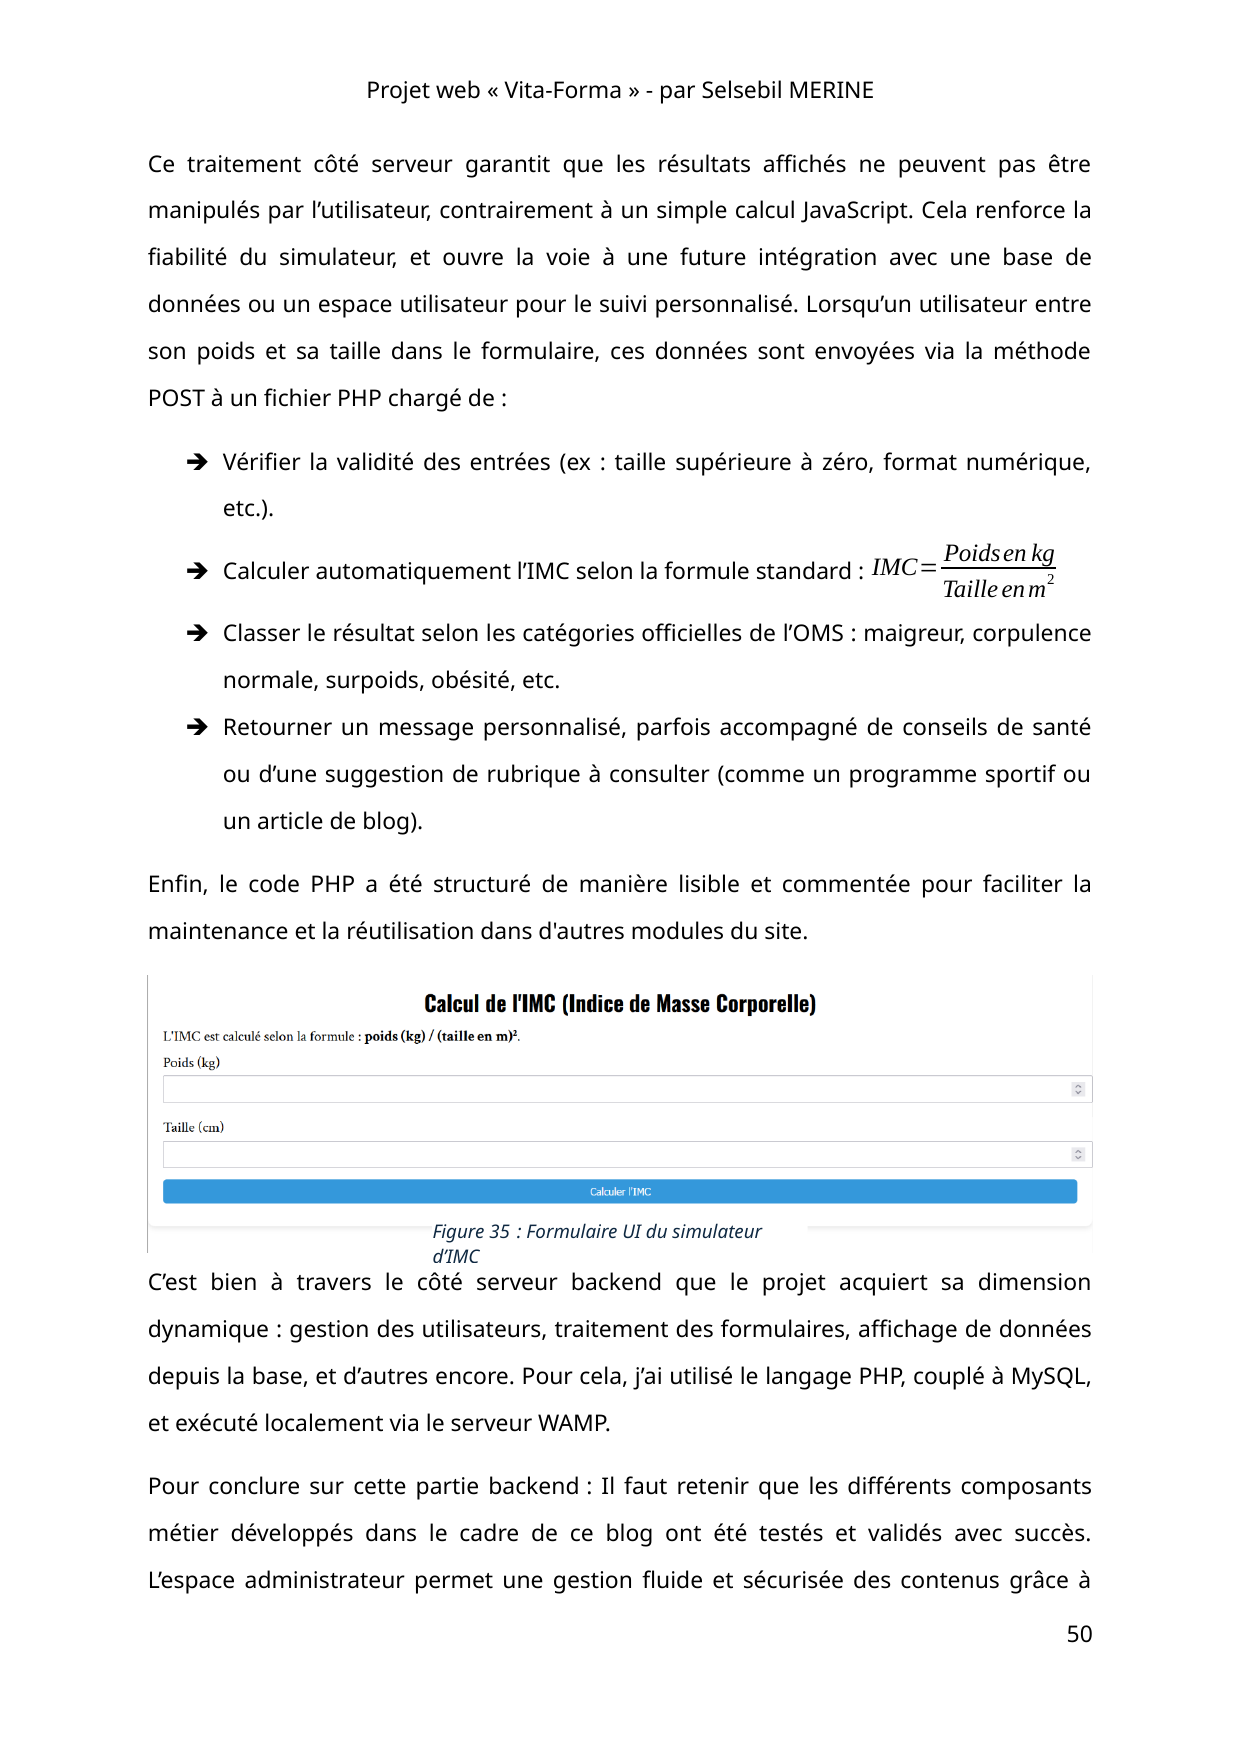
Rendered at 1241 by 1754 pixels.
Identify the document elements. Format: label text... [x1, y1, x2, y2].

text Enfin, le code PHP a été structuré de manière lisible et commentée pour faciliter la maintenance et la réutilisation dans d'autres modules du site. [148, 868, 1093, 947]
list Classer le résultat selon les catégories officielles de l’OMS : maigreur, corpulence normale, surpoids, obésité, etc. [185, 617, 1093, 696]
text C’est bien à travers le côté serveur backend que le projet acquiert sa dimension dynamique : gestion des utilisateurs, traitement des formulaires, affichage de données depuis la base, et d’autres encore. Pour cela, j’ai utilisé le langage PHP, couplé à MySQL, et exécuté localement via le serveur WAMP. [148, 1253, 1093, 1438]
list Retourner un message personnalisé, parfois accompagné de conseils de santé ou d’une suggestion de rubrique à consulter (comme un programme sportif ou un article de blog). [185, 711, 1093, 836]
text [148, 1470, 1093, 1595]
text Ce traitement côté serveur garantit que les résultats affichés ne peuvent pas être manipulés par l’utilisateur, contrairement à un simple calcul JavaScript. Cela renforce la fiabilité du simulateur, et ouvre la voie à une future intégration avec une base de données ou un espace utilisateur pour le suivi personnalisé. Lorsqu’un utilisateur entre son poids et sa taille dans le formulaire, ces données sont envoyées via la méthode POST à un fichier PHP chargé de : [148, 148, 1093, 413]
picture [147, 975, 1093, 1253]
list Calculer automatiquement l’IMC selon la formule standard : [185, 539, 1093, 602]
list Vérifier la validité des entrées (ex : taille supérieure à zéro, format numérique, etc.). [185, 446, 1093, 524]
